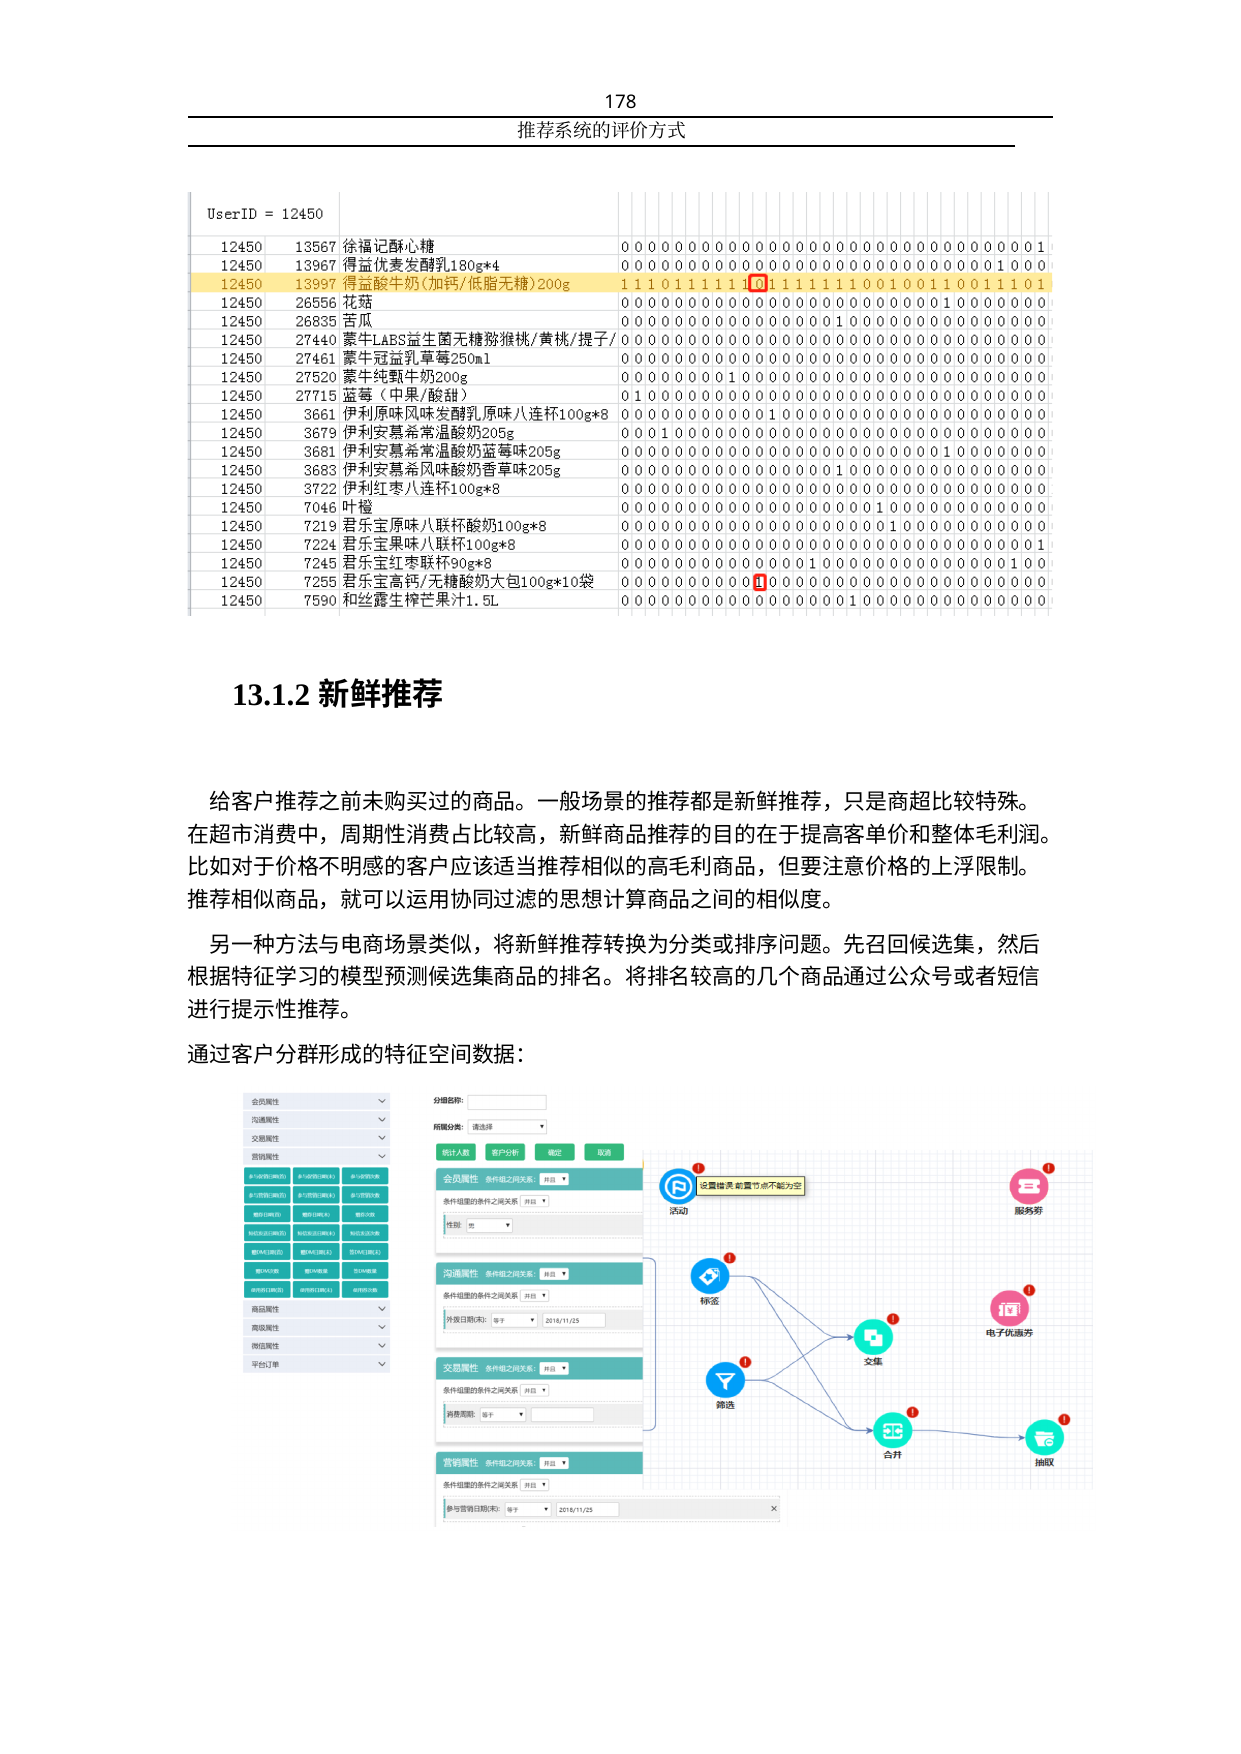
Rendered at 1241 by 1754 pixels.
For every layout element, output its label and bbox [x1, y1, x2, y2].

picture [187, 192, 1053, 616]
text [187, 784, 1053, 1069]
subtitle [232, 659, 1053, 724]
picture [231, 1086, 1096, 1531]
